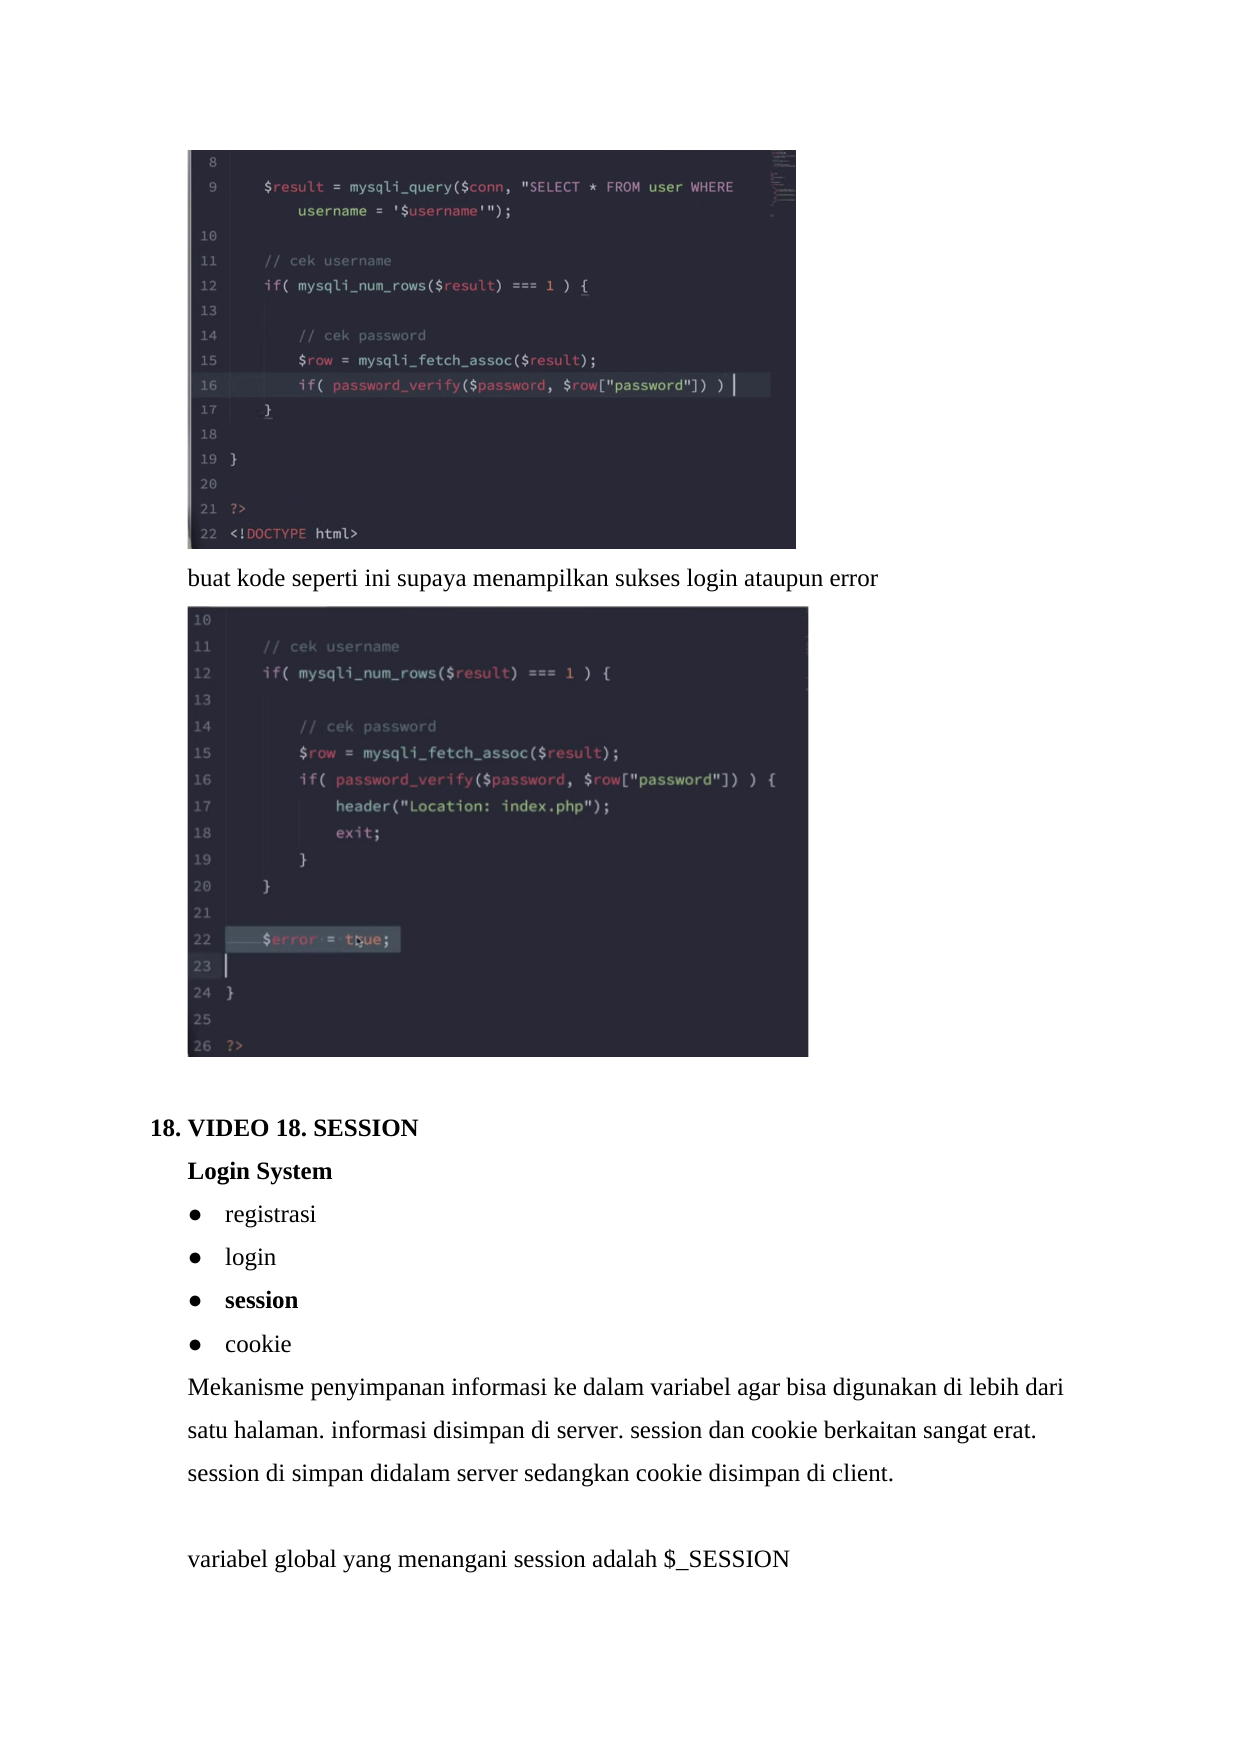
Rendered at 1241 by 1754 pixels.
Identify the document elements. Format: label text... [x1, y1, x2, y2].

list VIDEO 18. SESSION [150, 1113, 1090, 1142]
text buat kode seperti ini supaya menampilkan sukses login ataupun error [187, 563, 1090, 592]
list login [187, 1242, 1090, 1271]
text variabel global yang menangani session adalah $_SESSION [187, 1544, 1090, 1573]
list session [187, 1286, 1090, 1314]
text Login System [187, 1156, 1090, 1185]
list registrasi [187, 1199, 1090, 1228]
text Mekanisme penyimpanan informasi ke dalam variabel agar bisa digunakan di lebih dari satu halaman. informasi disimpan di server. session dan cookie berkaitan sangat erat. session di simpan didalam server sedangkan cookie disimpan di client. [187, 1372, 1090, 1487]
picture [187, 606, 809, 1057]
list cookie [187, 1329, 1090, 1357]
picture [187, 150, 796, 549]
